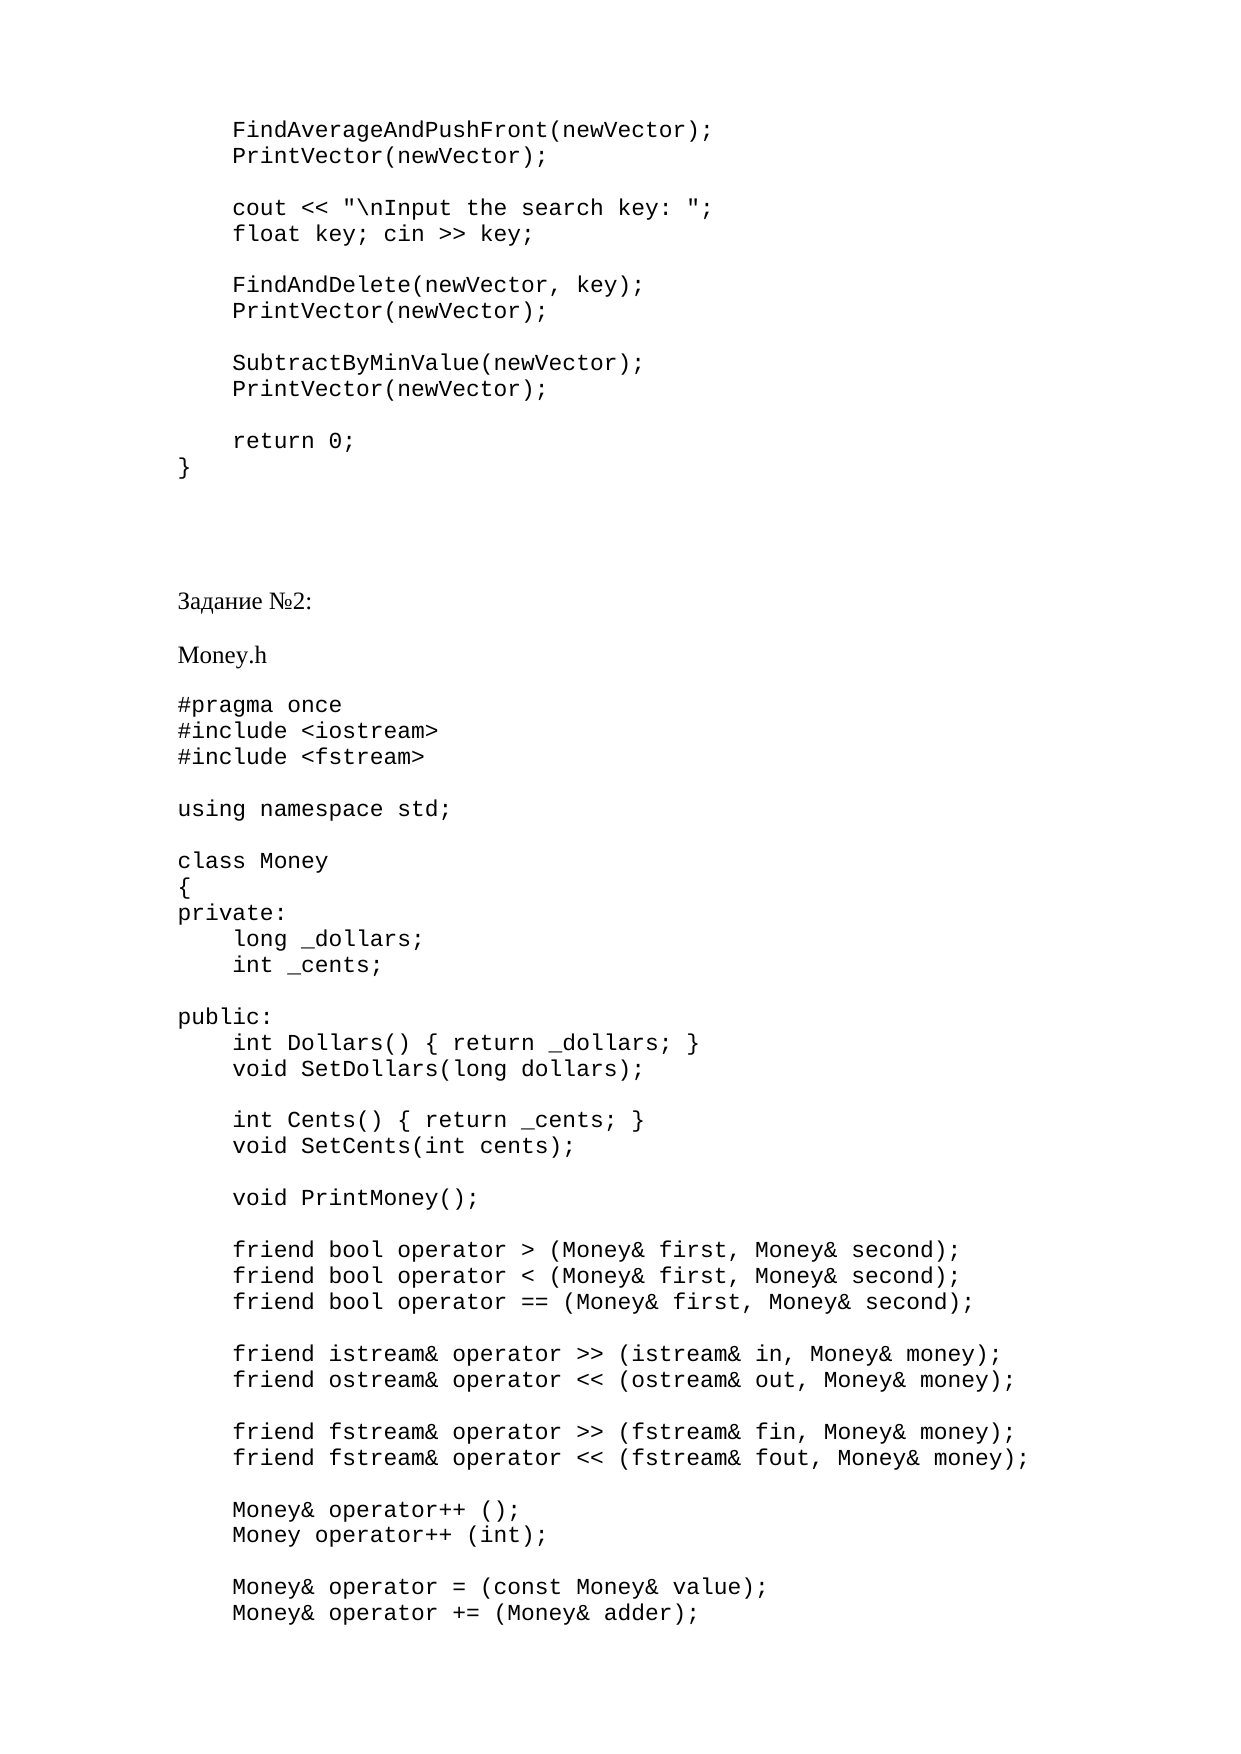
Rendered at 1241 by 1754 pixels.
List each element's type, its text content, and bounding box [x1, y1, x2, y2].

text Money& operator += (Money& adder); [177, 1602, 1152, 1628]
text FindAndDelete(newVector, key); [177, 274, 1152, 300]
text long _dollars; [177, 927, 1152, 953]
text PrintVector(newVector); [177, 300, 1152, 326]
text #include <iostream> [177, 720, 1152, 746]
text Money operator++ (int); [177, 1524, 1152, 1550]
text #include <fstream> [177, 746, 1152, 772]
text friend fstream& operator >> (fstream& fin, Money& money); [177, 1420, 1152, 1446]
text } [177, 455, 1152, 481]
text void SetDollars(long dollars); [177, 1057, 1152, 1083]
text using namespace std; [177, 798, 1152, 823]
text Money& operator++ (); [177, 1498, 1152, 1524]
text SubtractByMinValue(newVector); [177, 352, 1152, 377]
text Задание №2: [177, 586, 1152, 615]
text PrintVector(newVector); [177, 144, 1152, 170]
text Money& operator = (const Money& value); [177, 1576, 1152, 1602]
text { [177, 875, 1152, 901]
text friend ostream& operator << (ostream& out, Money& money); [177, 1368, 1152, 1394]
text int Dollars() { return _dollars; } [177, 1031, 1152, 1057]
text friend bool operator < (Money& first, Money& second); [177, 1264, 1152, 1290]
text friend bool operator == (Money& first, Money& second); [177, 1290, 1152, 1316]
text Money.h [177, 640, 1152, 669]
text #pragma once [177, 694, 1152, 720]
text public: [177, 1005, 1152, 1031]
text void SetCents(int cents); [177, 1135, 1152, 1161]
text friend istream& operator >> (istream& in, Money& money); [177, 1342, 1152, 1368]
text class Money [177, 849, 1152, 875]
text return 0; [177, 429, 1152, 455]
text cout << "\nInput the search key: "; [177, 196, 1152, 222]
text friend fstream& operator << (fstream& fout, Money& money); [177, 1446, 1152, 1472]
text void PrintMoney(); [177, 1187, 1152, 1213]
text private: [177, 901, 1152, 927]
text PrintVector(newVector); [177, 377, 1152, 403]
text int _cents; [177, 953, 1152, 979]
text float key; cin >> key; [177, 222, 1152, 248]
text FindAverageAndPushFront(newVector); [177, 118, 1152, 144]
text int Cents() { return _cents; } [177, 1109, 1152, 1135]
text friend bool operator > (Money& first, Money& second); [177, 1238, 1152, 1264]
